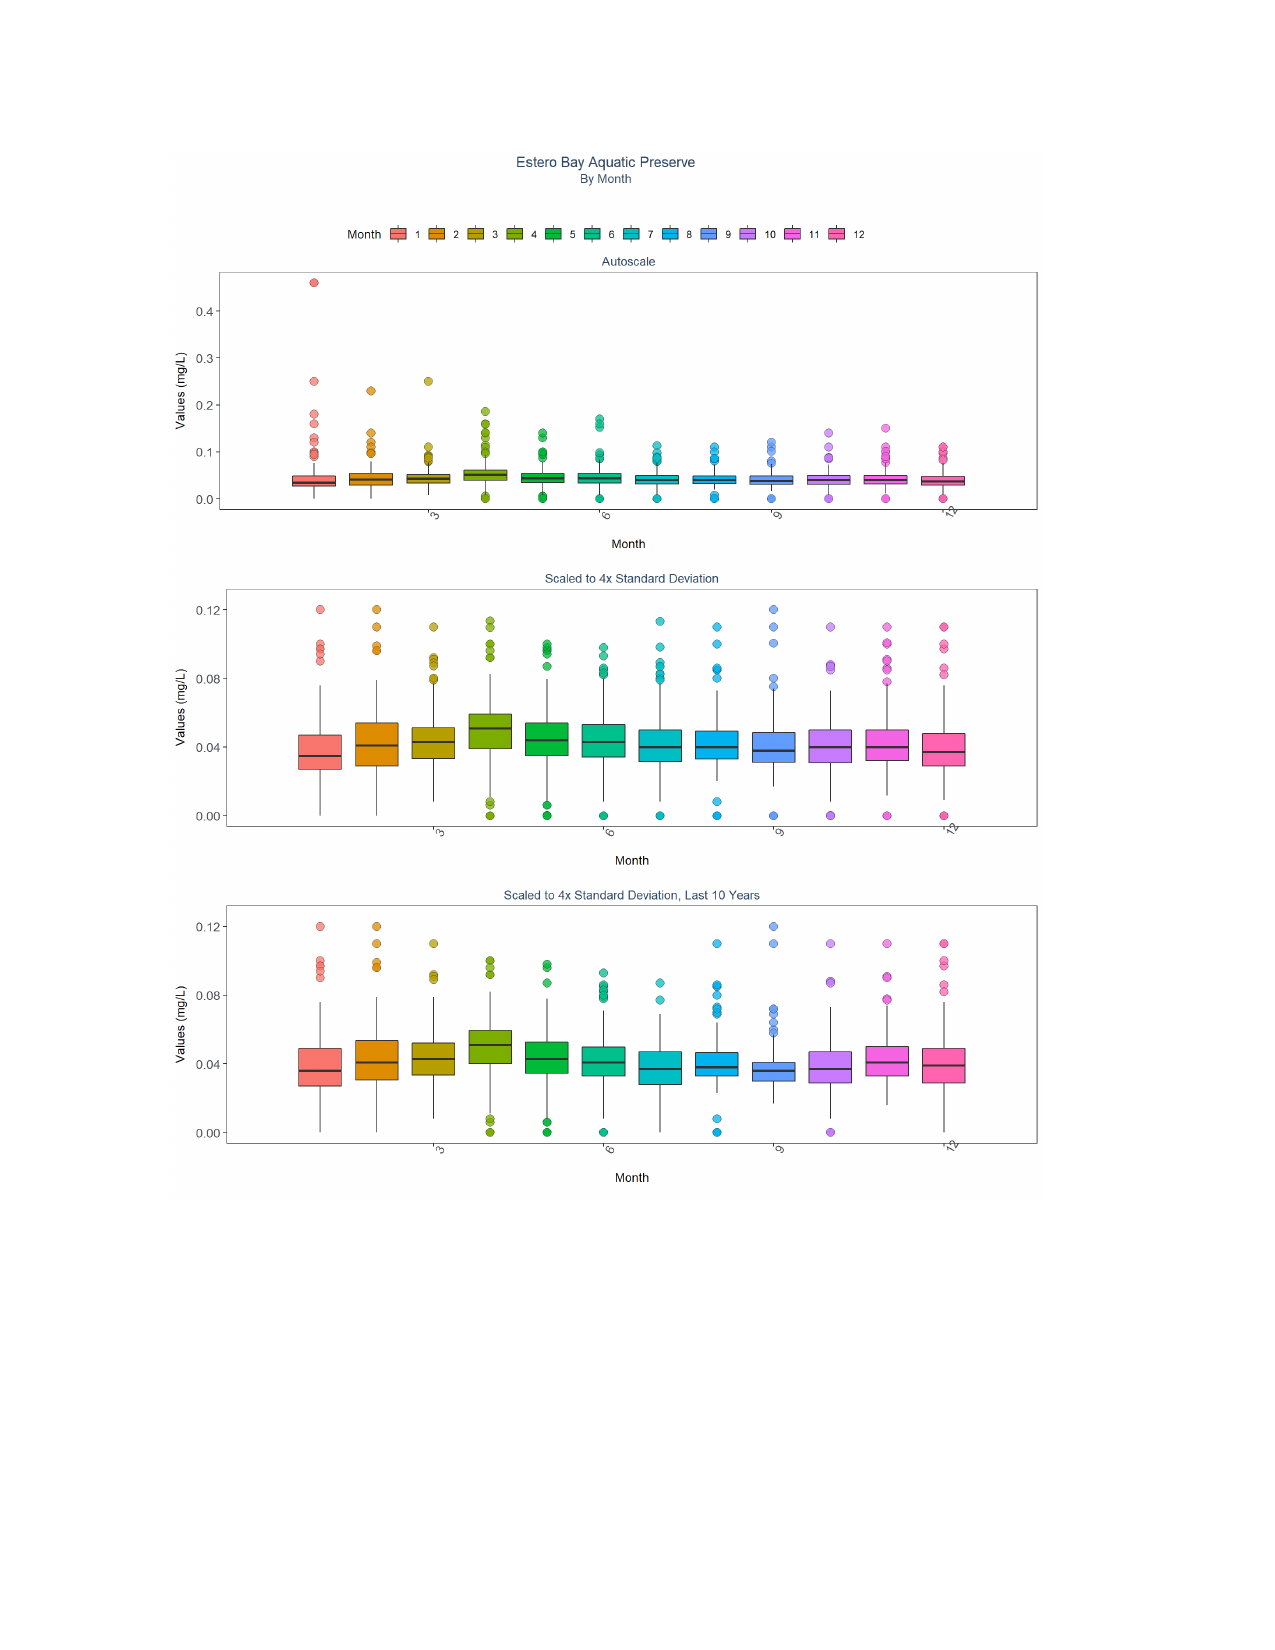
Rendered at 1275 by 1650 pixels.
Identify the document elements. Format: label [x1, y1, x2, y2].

picture [168, 150, 1044, 1200]
